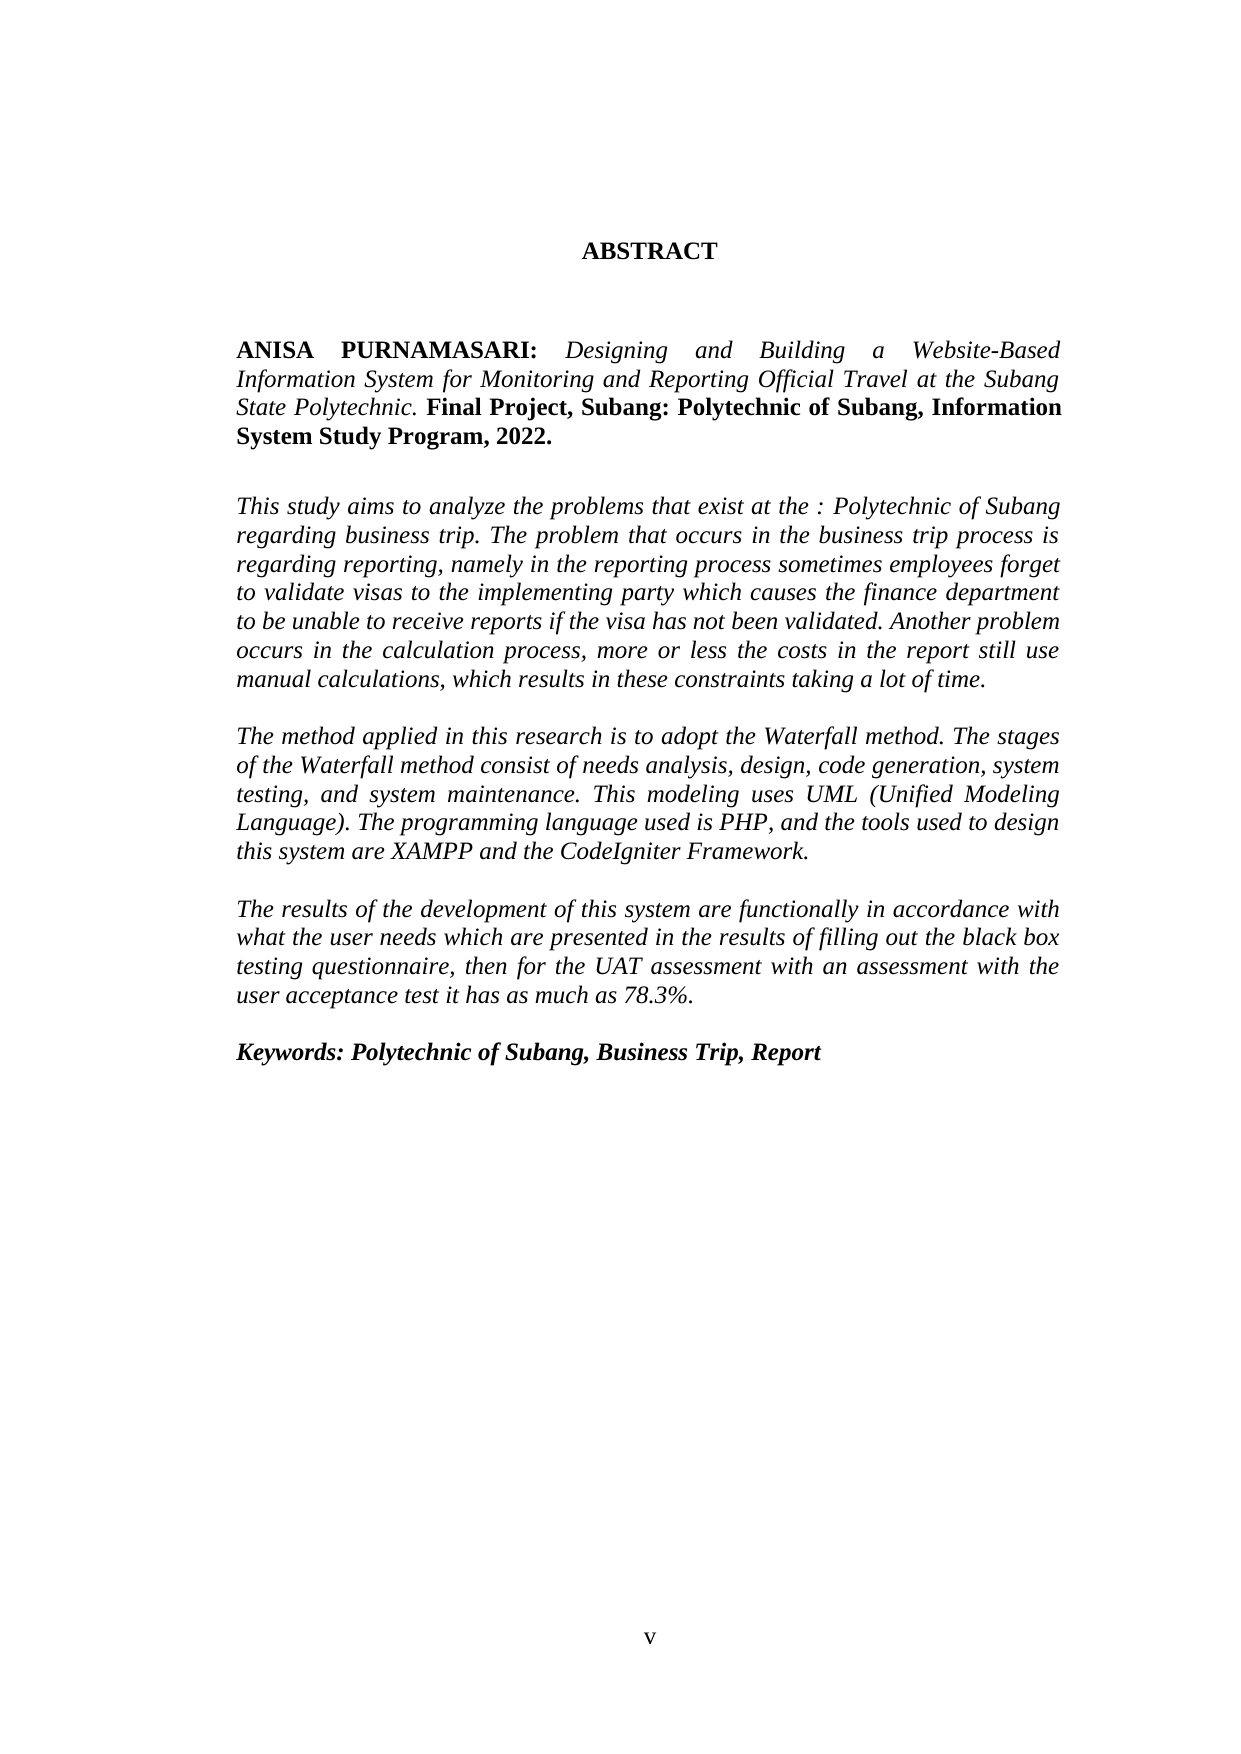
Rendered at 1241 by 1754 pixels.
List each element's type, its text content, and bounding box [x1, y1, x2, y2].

text The method applied in this research is to adopt the Waterfall method. The stages of the Waterfall method consist of needs analysis, design, code generation, system testing, and system maintenance. This modeling uses UML (Unified Modeling Language). The programming language used is PHP, and the tools used to design this system are XAMPP and the CodeIgniter Framework. [236, 721, 1063, 865]
subtitle ABSTRACT [236, 236, 1063, 265]
text The results of the development of this system are functionally in accordance with what the user needs which are presented in the results of filling out the black box testing questionnaire, then for the UAT assessment with an assessment with the user acceptance test it has as much as 78.3%. [236, 894, 1063, 1009]
text This study aims to analyze the problems that exist at the : Polytechnic of Subang regarding business trip. The problem that occurs in the business trip process is regarding reporting, namely in the reporting process sometimes employees forget to validate visas to the implementing party which causes the finance department to be unable to receive reports if the visa has not been validated. Another problem occurs in the calculation process, more or less the costs in the report still use manual calculations, which results in these constraints taking a lot of time. [236, 491, 1063, 692]
text ANISA PURNAMASARI: Designing and Building a Website-Based Information System for Monitoring and Reporting Official Travel at the Subang State Polytechnic. Final Project, Subang: Polytechnic of Subang, Information System Study Program, 2022. [236, 335, 1063, 450]
text Keywords: Polytechnic of Subang, Business Trip, Report [236, 1037, 1063, 1066]
